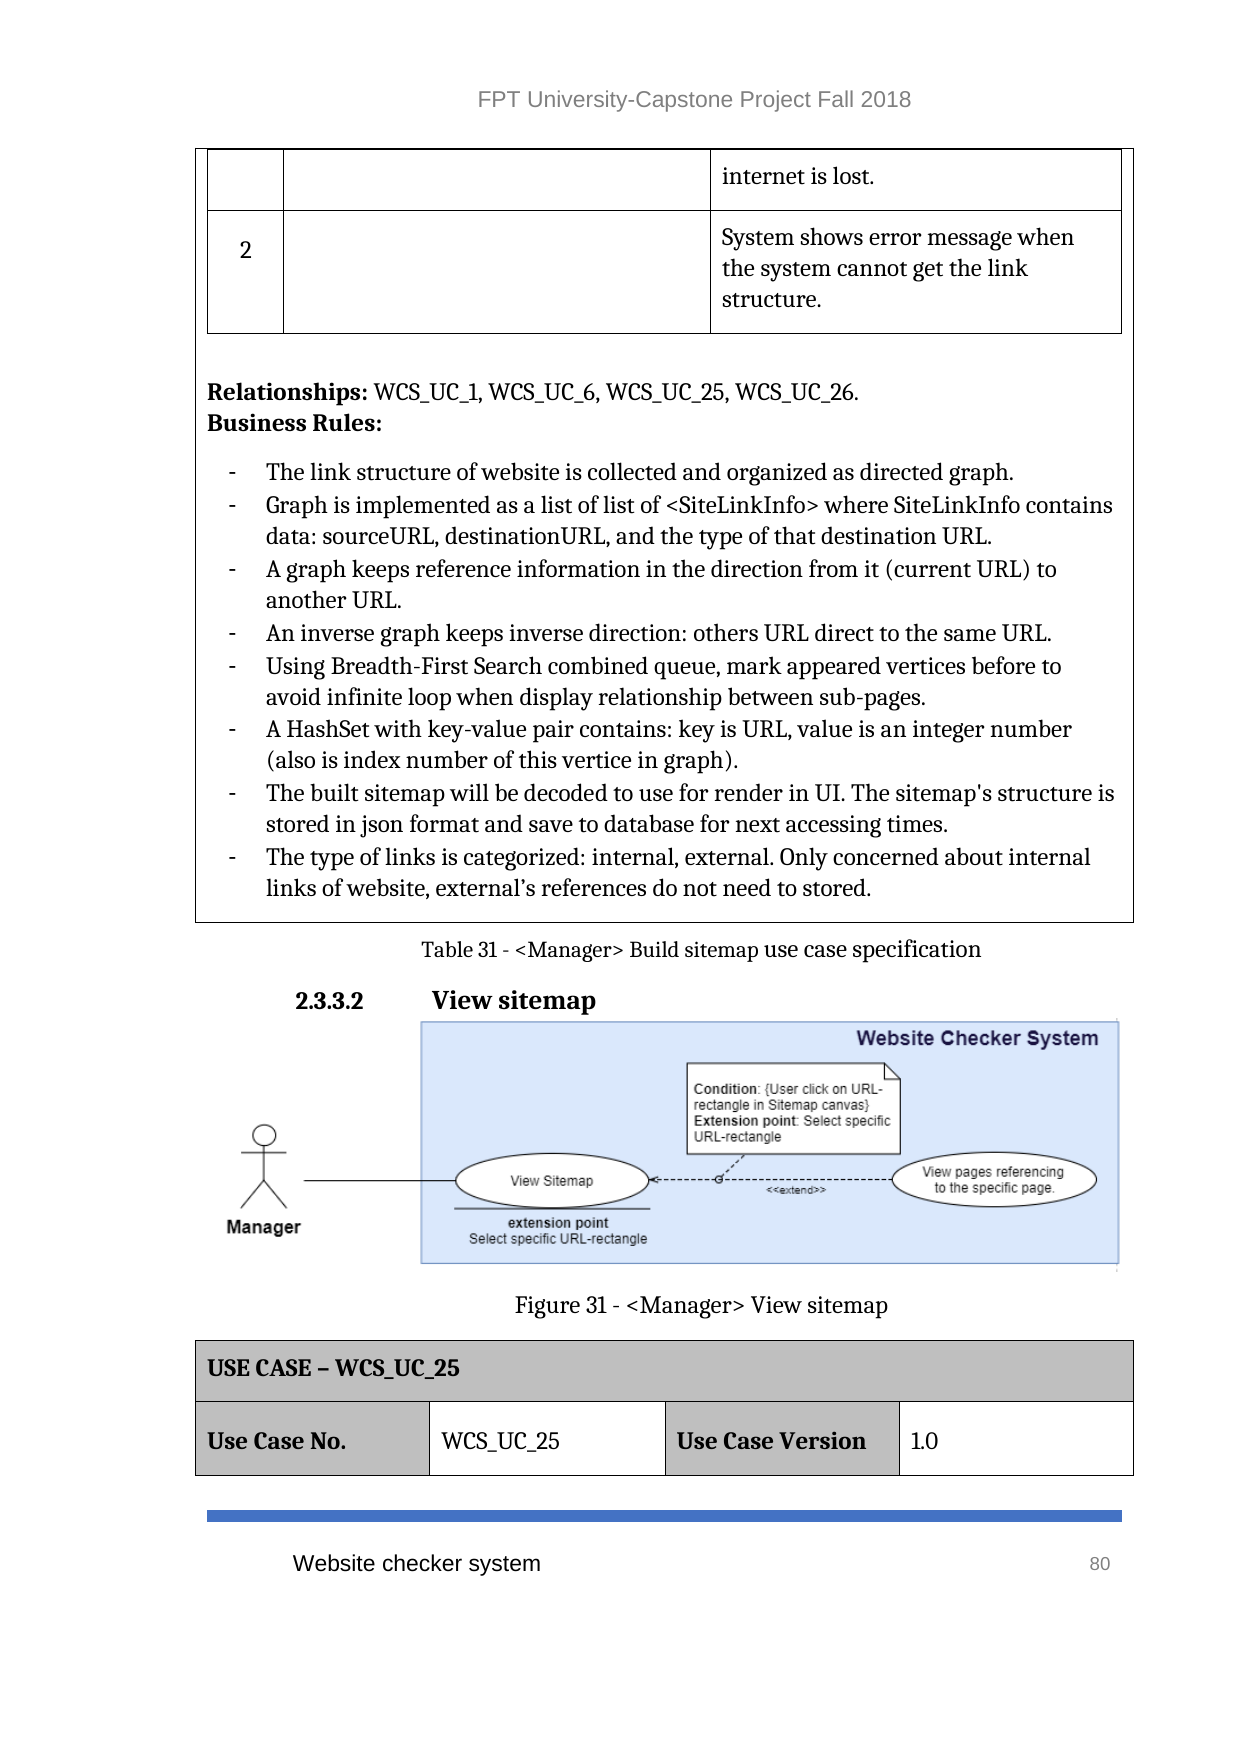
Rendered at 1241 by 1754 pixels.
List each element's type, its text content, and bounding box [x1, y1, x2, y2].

list View sitemap [295, 985, 1122, 1016]
table_header USE CASE – WCS_UC_25 [196, 1341, 1133, 1401]
table_cell 1.0 [900, 1402, 1133, 1475]
text Figure 31 - <Manager> View sitemap [207, 1291, 1122, 1319]
text Table 31 - <Manager> Build sitemap use case specification [207, 935, 1122, 964]
picture [206, 1018, 1122, 1272]
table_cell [196, 149, 1133, 922]
table_cell WCS_UC_25 [430, 1402, 665, 1475]
table_cell Use Case No. [196, 1402, 429, 1475]
table_cell Use Case Version [666, 1402, 899, 1475]
